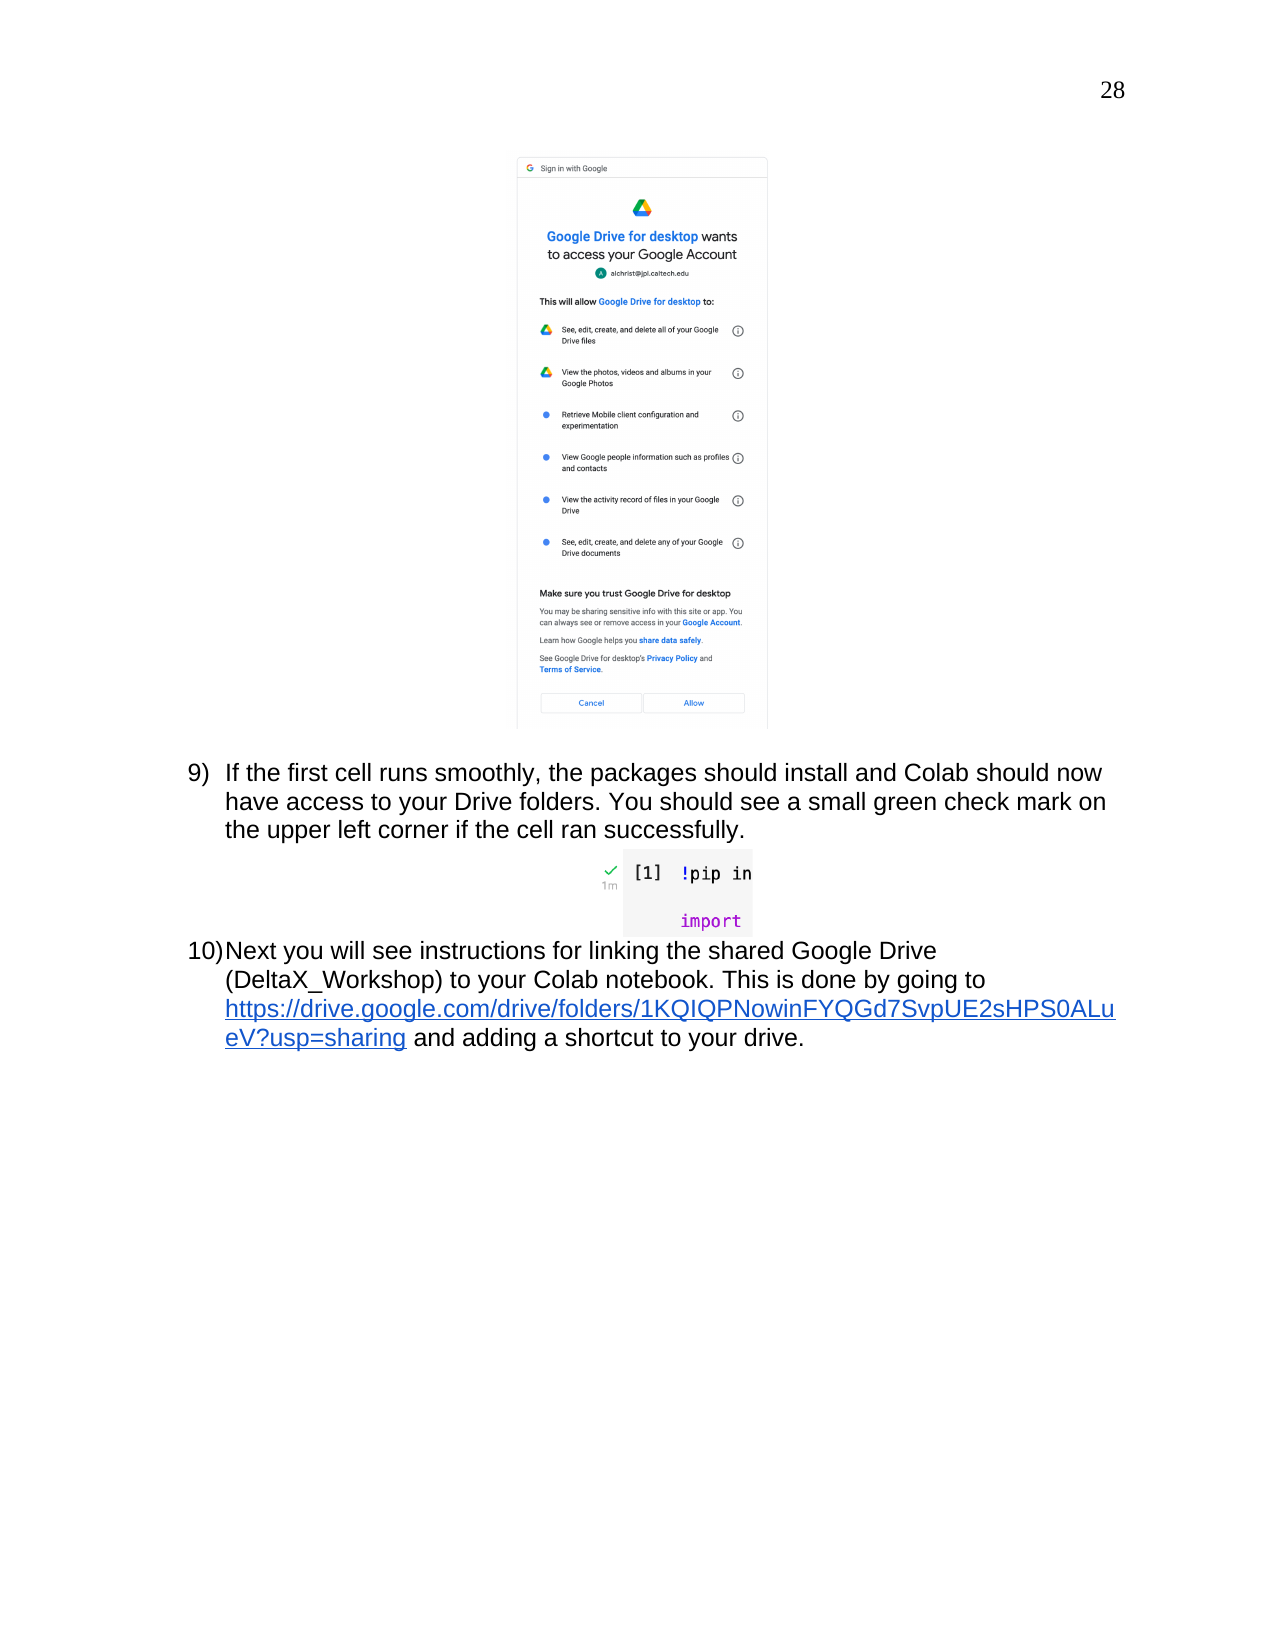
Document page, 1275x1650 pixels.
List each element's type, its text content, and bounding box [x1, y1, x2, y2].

list If the first cell runs smoothly, the packages should install and Colab should now have access to your Drive folders. You should see a small green check mark on the upper left corner if the cell ran successfully. [187, 758, 1125, 844]
picture [597, 843, 753, 937]
picture [506, 150, 769, 729]
list Next you will see instructions for linking the shared Google Drive (DeltaX_Workshop) to your Colab notebook. This is done by going to https://drive.google.com/drive/folders/1KQIQPNowinFYQGd7SvpUE2sHPS0ALueV?usp=sharing and adding a shortcut to your drive. [187, 936, 1125, 1051]
